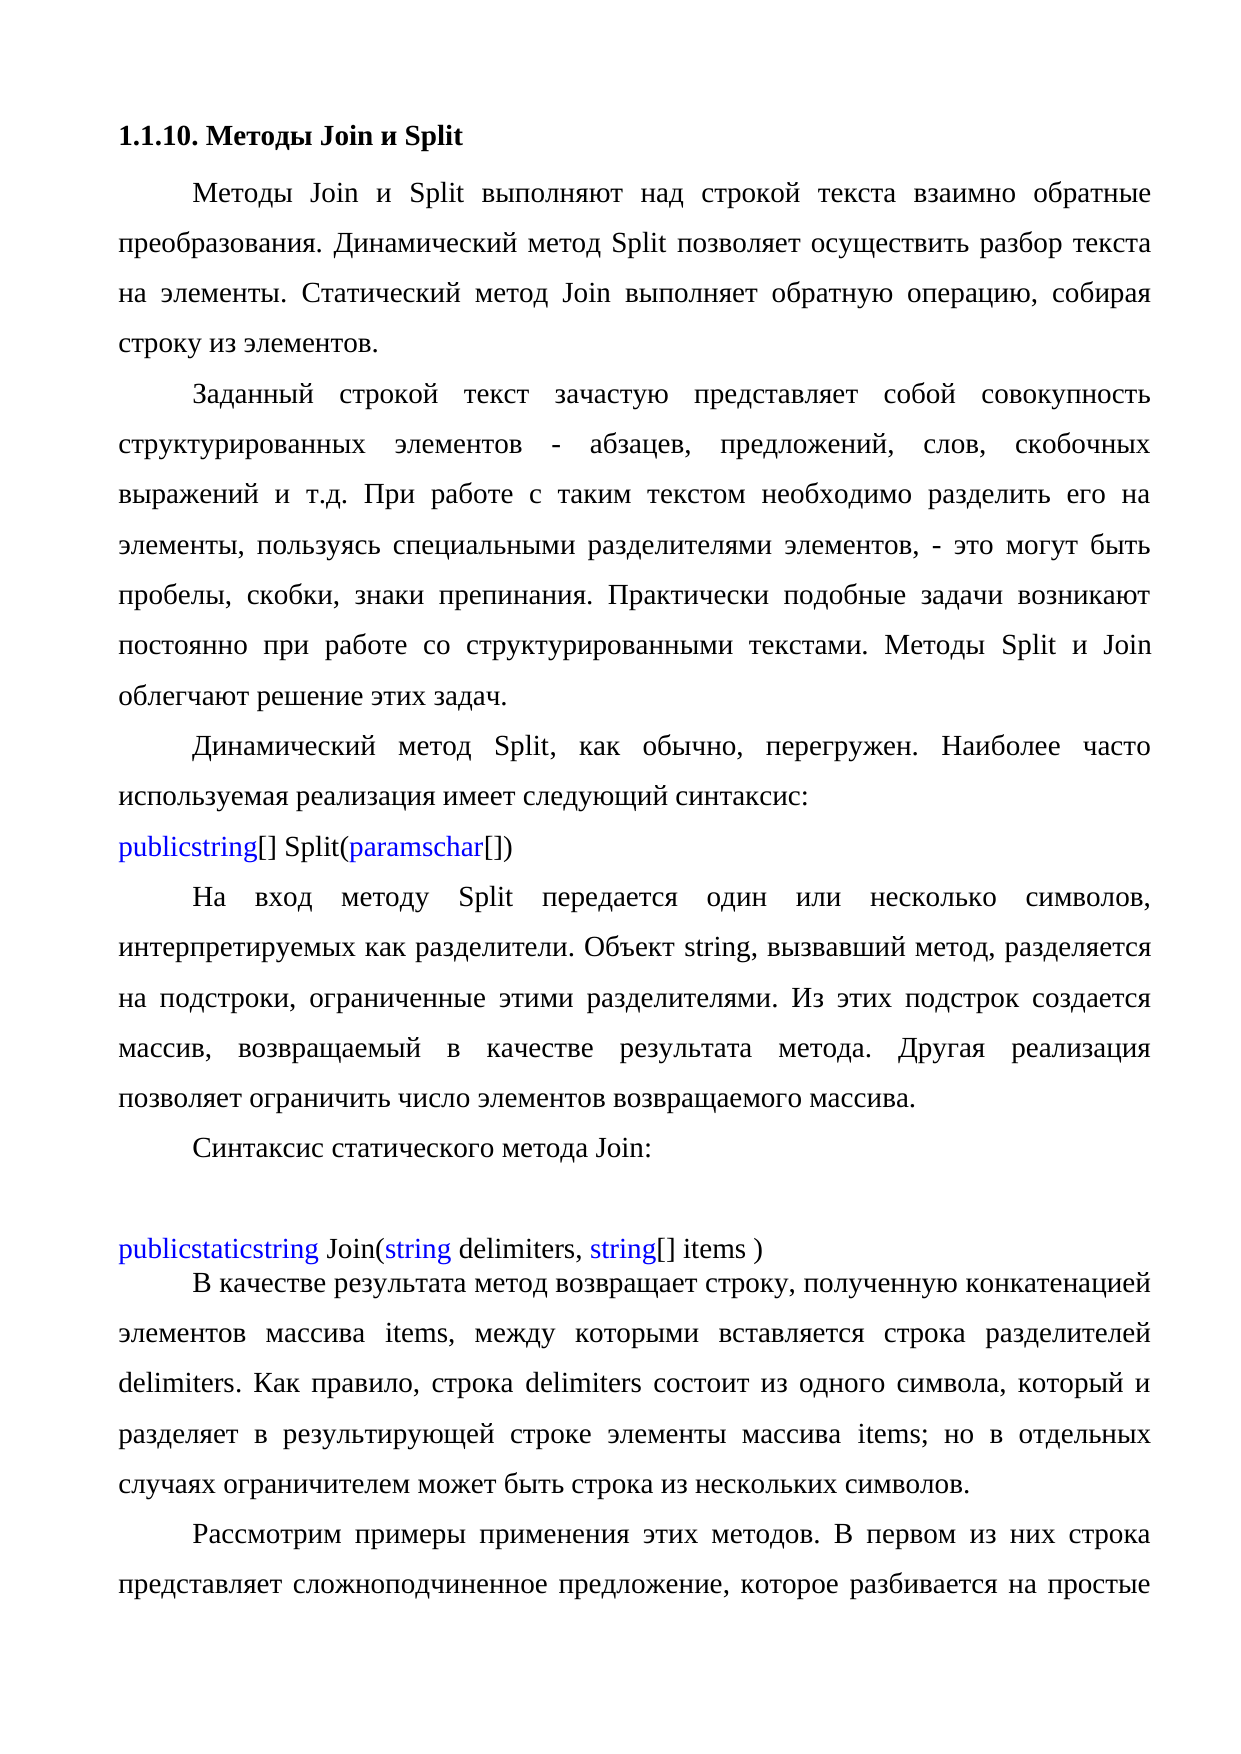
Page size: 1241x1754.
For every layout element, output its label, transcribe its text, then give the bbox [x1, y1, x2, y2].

text В качестве результата метод возвращает строку, полученную конкатенацией элементов массива items, между которыми вставляется строка разделителей delimiters. Как правило, строка delimiters состоит из одного символа, который и разделяет в результирующей строке элементы массива items; но в отдельных случаях ограничителем может быть строка из нескольких символов. [118, 1265, 1152, 1499]
text Синтаксис статического метода Join: [118, 1131, 1152, 1164]
text publicstaticstring Join(string delimiters, string[] items ) [118, 1231, 1152, 1265]
text publicstring[] Split(paramschar[]) [118, 829, 1152, 862]
text Заданный строкой текст зачастую представляет собой совокупность структурированных элементов - абзацев, предложений, слов, скобочных выражений и т.д. При работе с таким текстом необходимо разделить его на элементы, пользуясь специальными разделителями элементов, - это могут быть пробелы, скобки, знаки препинания. Практически подобные задачи возникают постоянно при работе со структурированными текстами. Методы Split и Join облегчают решение этих задач. [118, 376, 1152, 711]
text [118, 1516, 1152, 1600]
subtitle 1.1.10. Методы Join и Split [118, 118, 1152, 152]
text На вход методу Split передается один или несколько символов, интерпретируемых как разделители. Объект string, вызвавший метод, разделяется на подстроки, ограниченные этими разделителями. Из этих подстрок создается массив, возвращаемый в качестве результата метода. Другая реализация позволяет ограничить число элементов возвращаемого массива. [118, 879, 1152, 1114]
text Методы Join и Split выполняют над строкой текста взаимно обратные преобразования. Динамический метод Split позволяет осуществить разбор текста на элементы. Статический метод Join выполняет обратную операцию, собирая строку из элементов. [118, 175, 1152, 359]
text Динамический метод Split, как обычно, перегружен. Наиболее часто используемая реализация имеет следующий синтаксис: [118, 728, 1152, 812]
